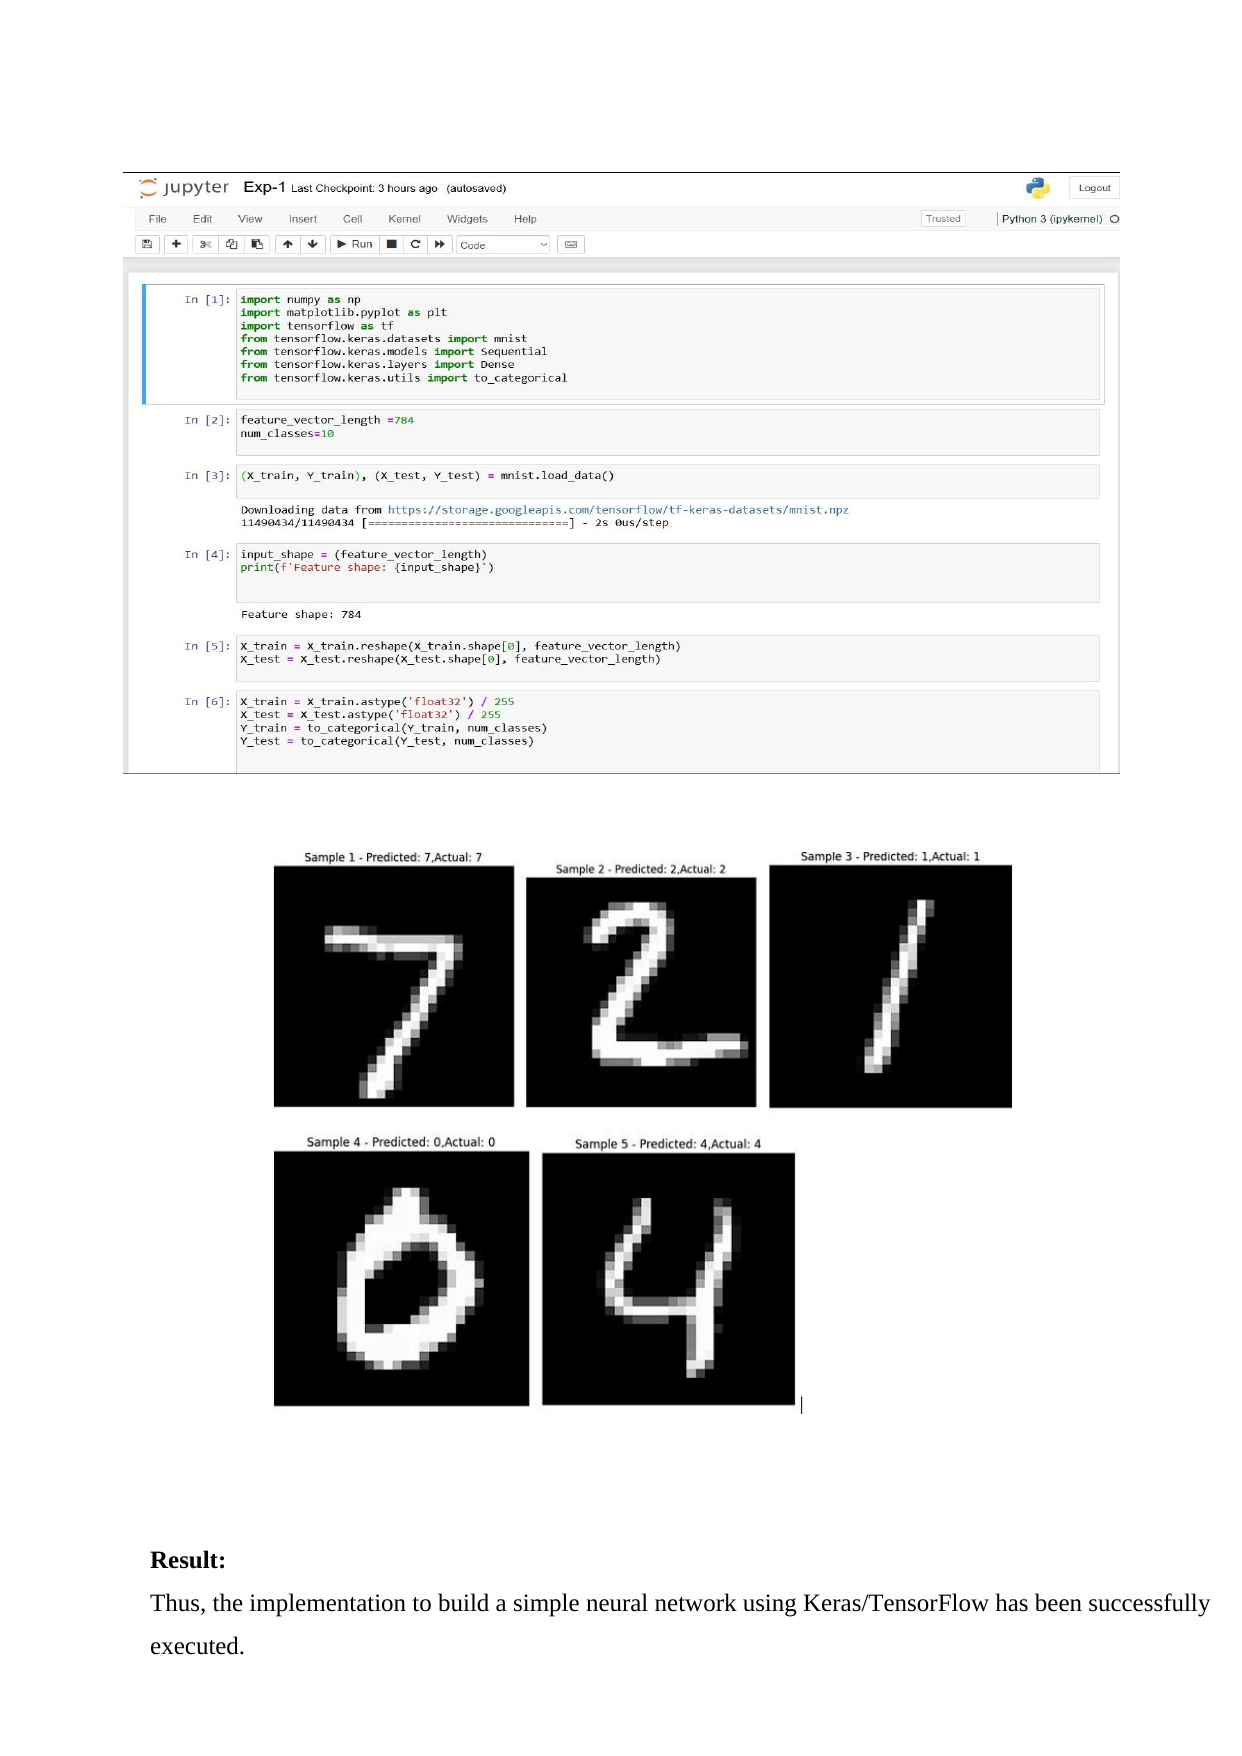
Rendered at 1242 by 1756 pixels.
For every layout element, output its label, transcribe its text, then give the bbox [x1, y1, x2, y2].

text Result: [150, 1545, 1212, 1574]
picture [122, 172, 1120, 774]
picture [273, 852, 1013, 1414]
text Thus, the implementation to build a simple neural network using Keras/TensorFlow has been successfully executed. [150, 1588, 1212, 1660]
